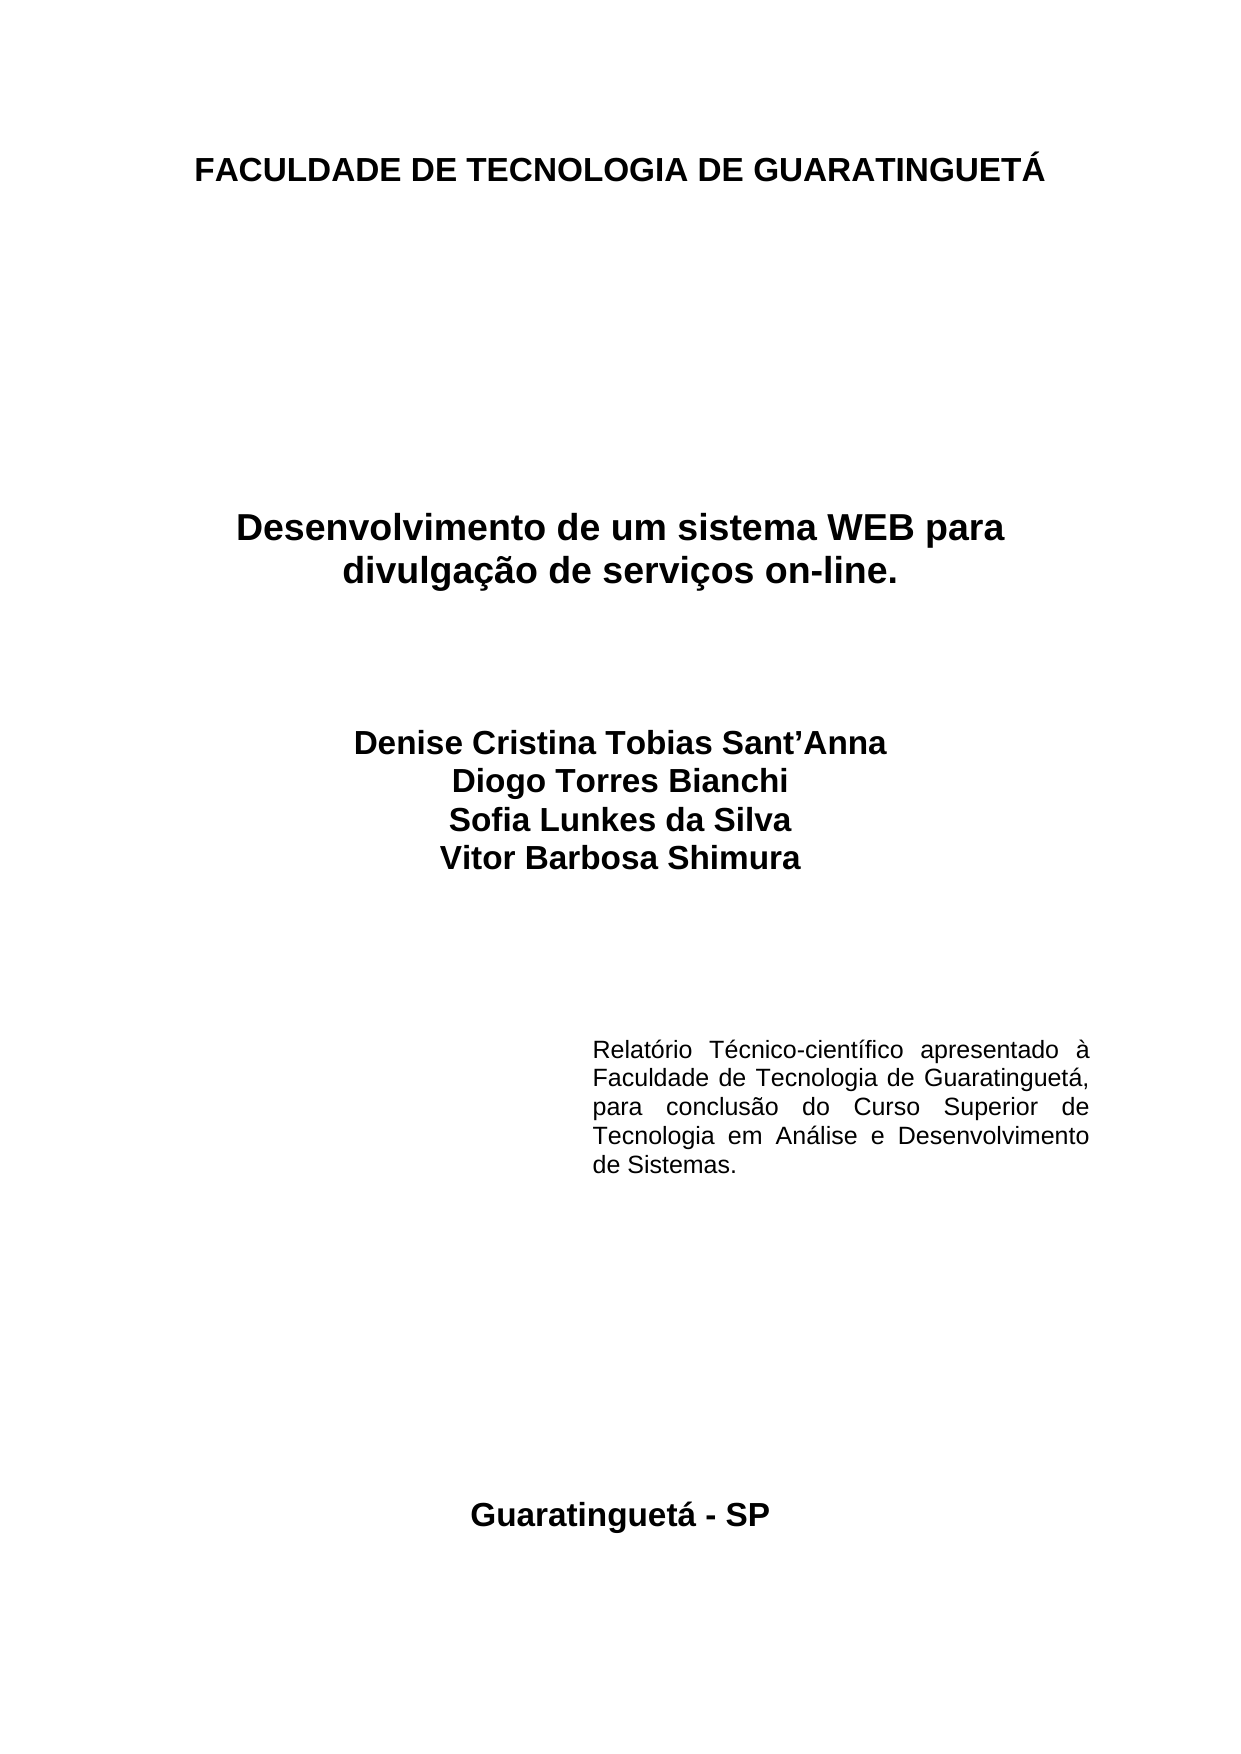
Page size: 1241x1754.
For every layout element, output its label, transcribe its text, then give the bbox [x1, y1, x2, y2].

text FACULDADE DE TECNOLOGIA DE GUARATINGUETÁ [150, 150, 1090, 188]
text Relatório Técnico-científico apresentado à Faculdade de Tecnologia de Guaratinguetá, para conclusão do Curso Superior de Tecnologia em Análise e Desenvolvimento de Sistemas. [592, 1034, 1090, 1178]
text Diogo Torres Bianchi [150, 761, 1090, 799]
text Denise Cristina Tobias Sant’Anna [150, 723, 1090, 761]
text Vitor Barbosa Shimura [150, 838, 1090, 876]
text Desenvolvimento de um sistema WEB para divulgação de serviços on-line. [150, 505, 1090, 591]
text Sofia Lunkes da Silva [150, 799, 1090, 838]
text Guaratinguetá - SP [150, 1494, 1090, 1533]
